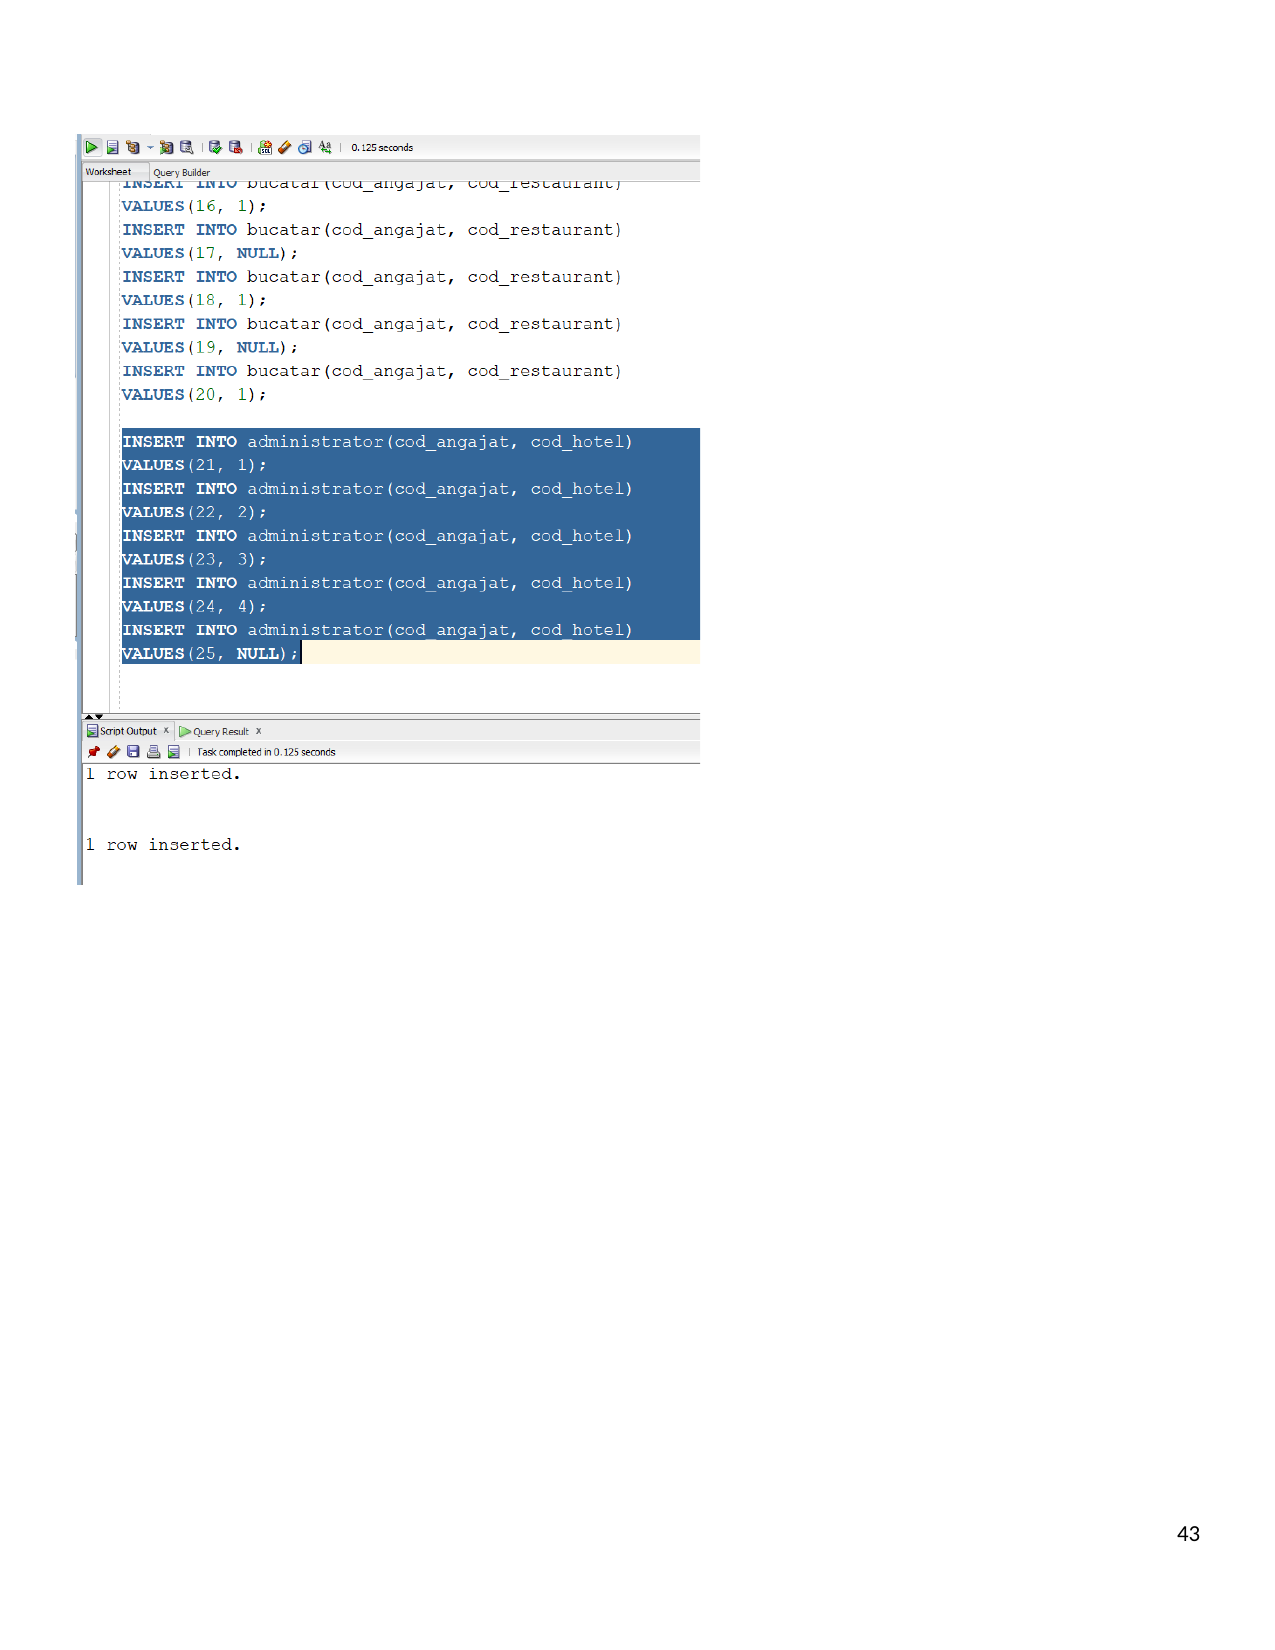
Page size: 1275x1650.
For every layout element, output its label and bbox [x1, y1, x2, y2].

picture [75, 134, 700, 885]
